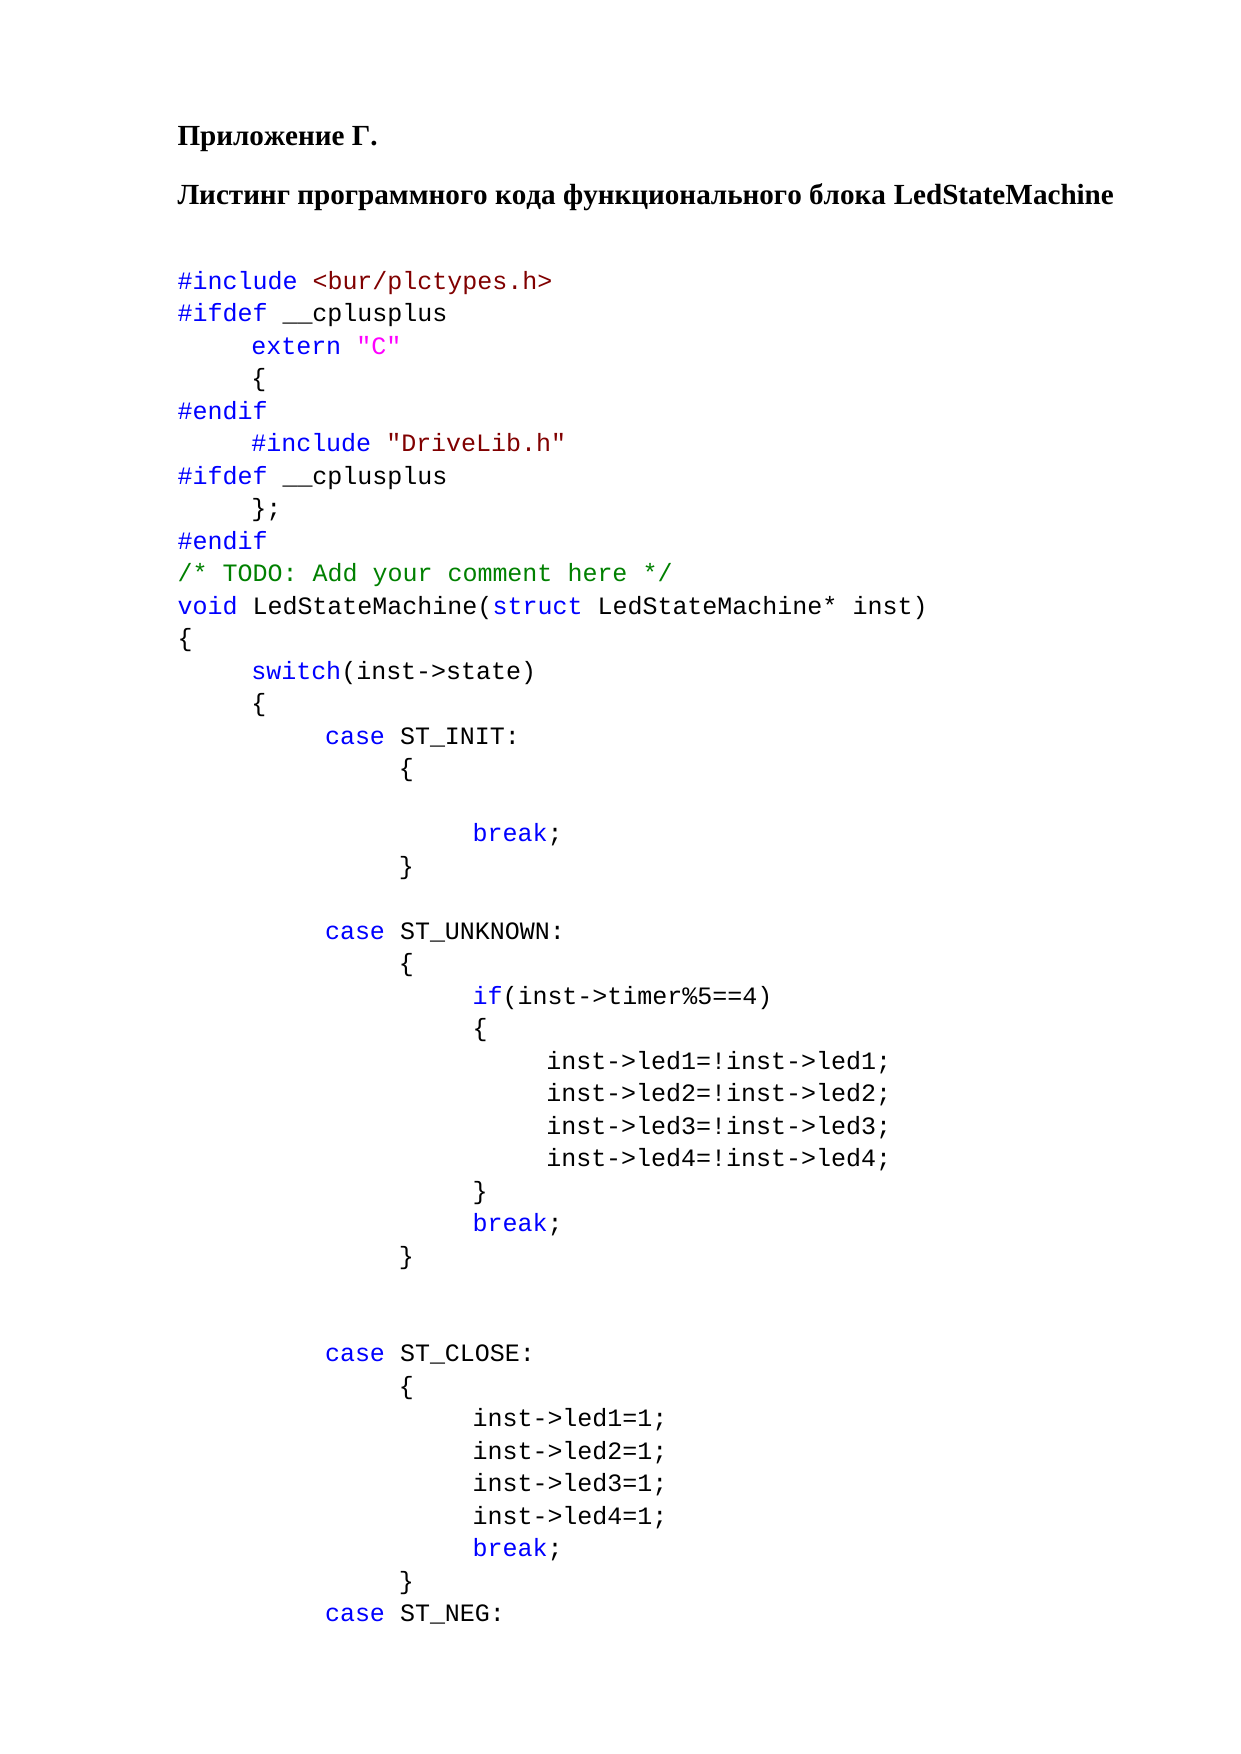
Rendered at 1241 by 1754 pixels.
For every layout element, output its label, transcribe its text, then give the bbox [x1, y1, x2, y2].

text Приложение Г. [177, 118, 1152, 152]
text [177, 268, 1152, 1629]
text Листинг программного кода функционального блока LedStateMachine [177, 177, 1152, 211]
